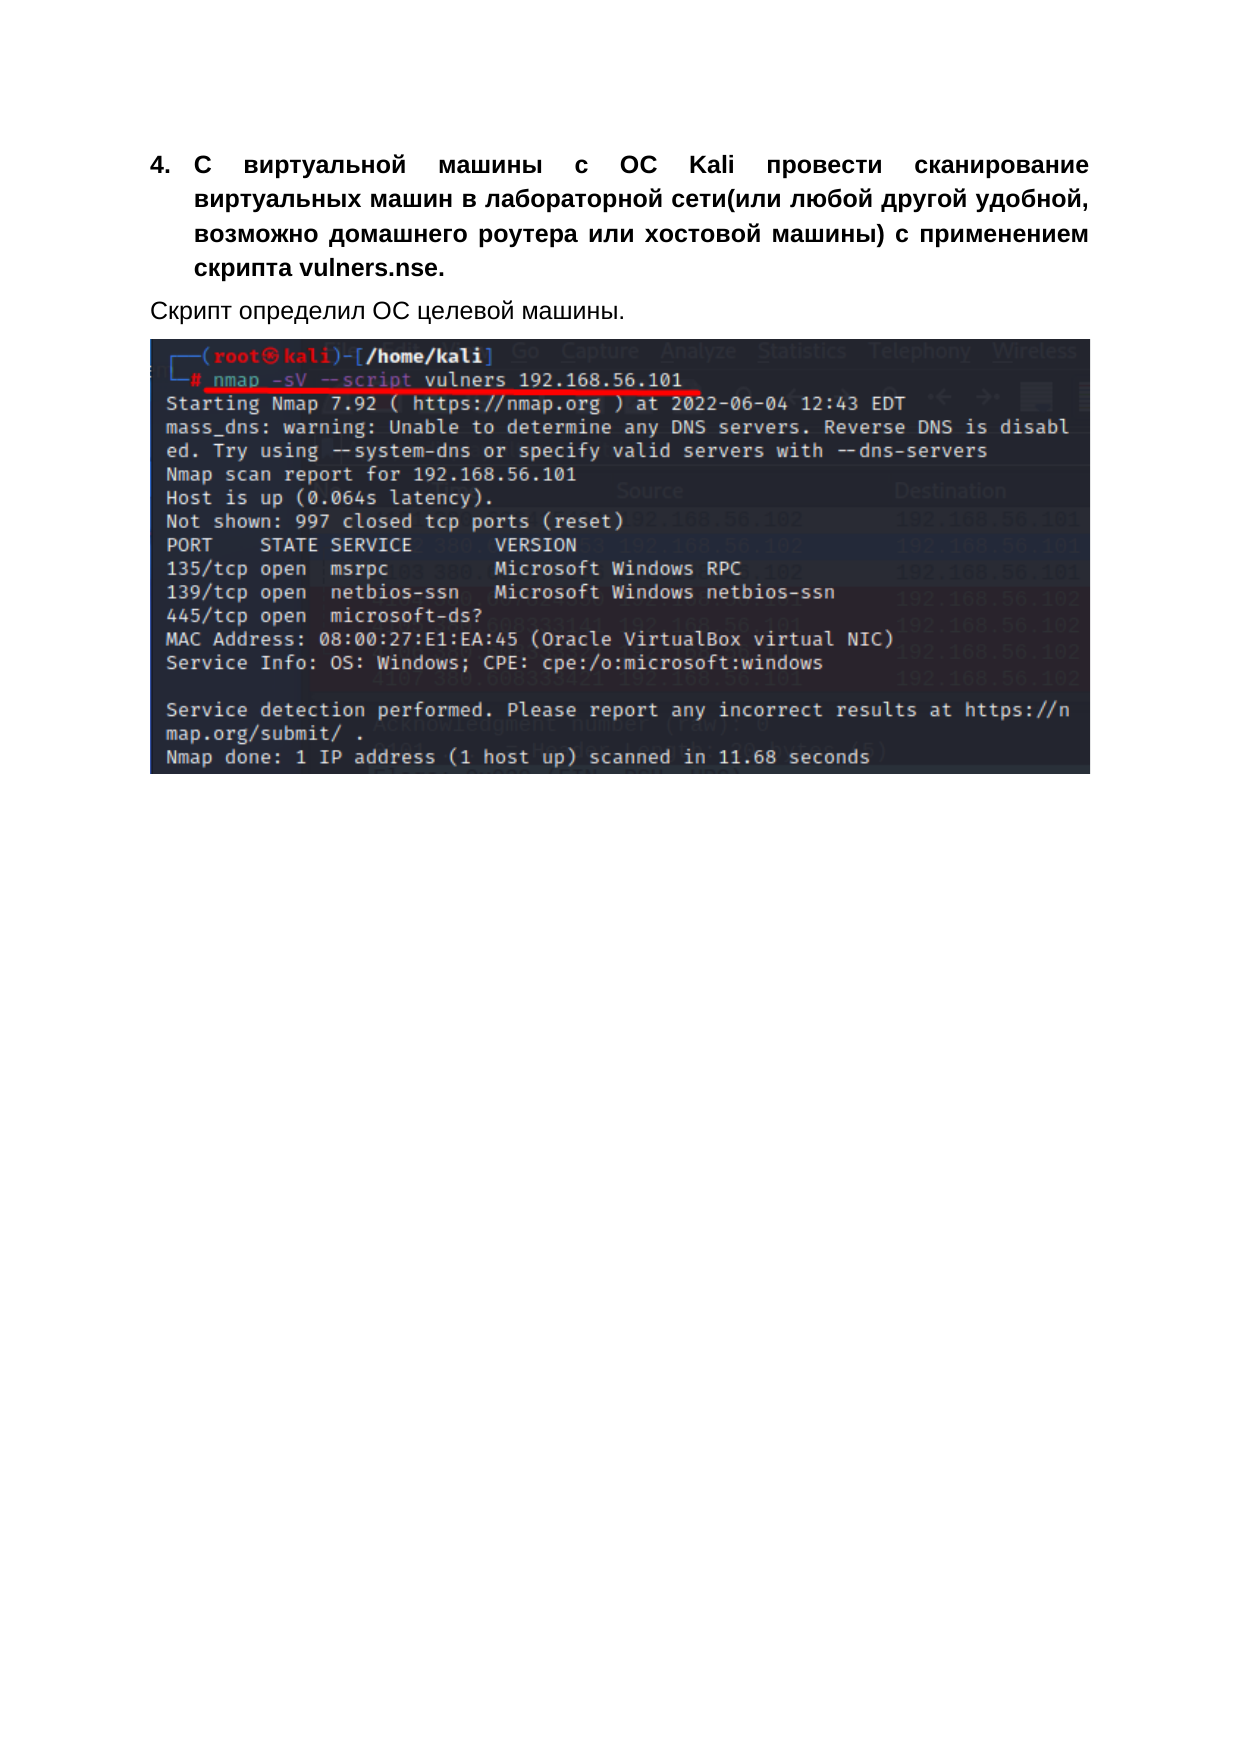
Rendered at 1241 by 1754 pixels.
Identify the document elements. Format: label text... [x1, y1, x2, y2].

list С виртуальной машины с ОС Kali провести сканирование виртуальных машин в лабораторной сети(или любой другой удобной, возможно домашнего роутера или хостовой машины) с применением скрипта vulners.nse. [150, 150, 1090, 282]
text Скрипт определил ОС целевой машины. [150, 296, 1090, 325]
picture [150, 339, 1091, 774]
